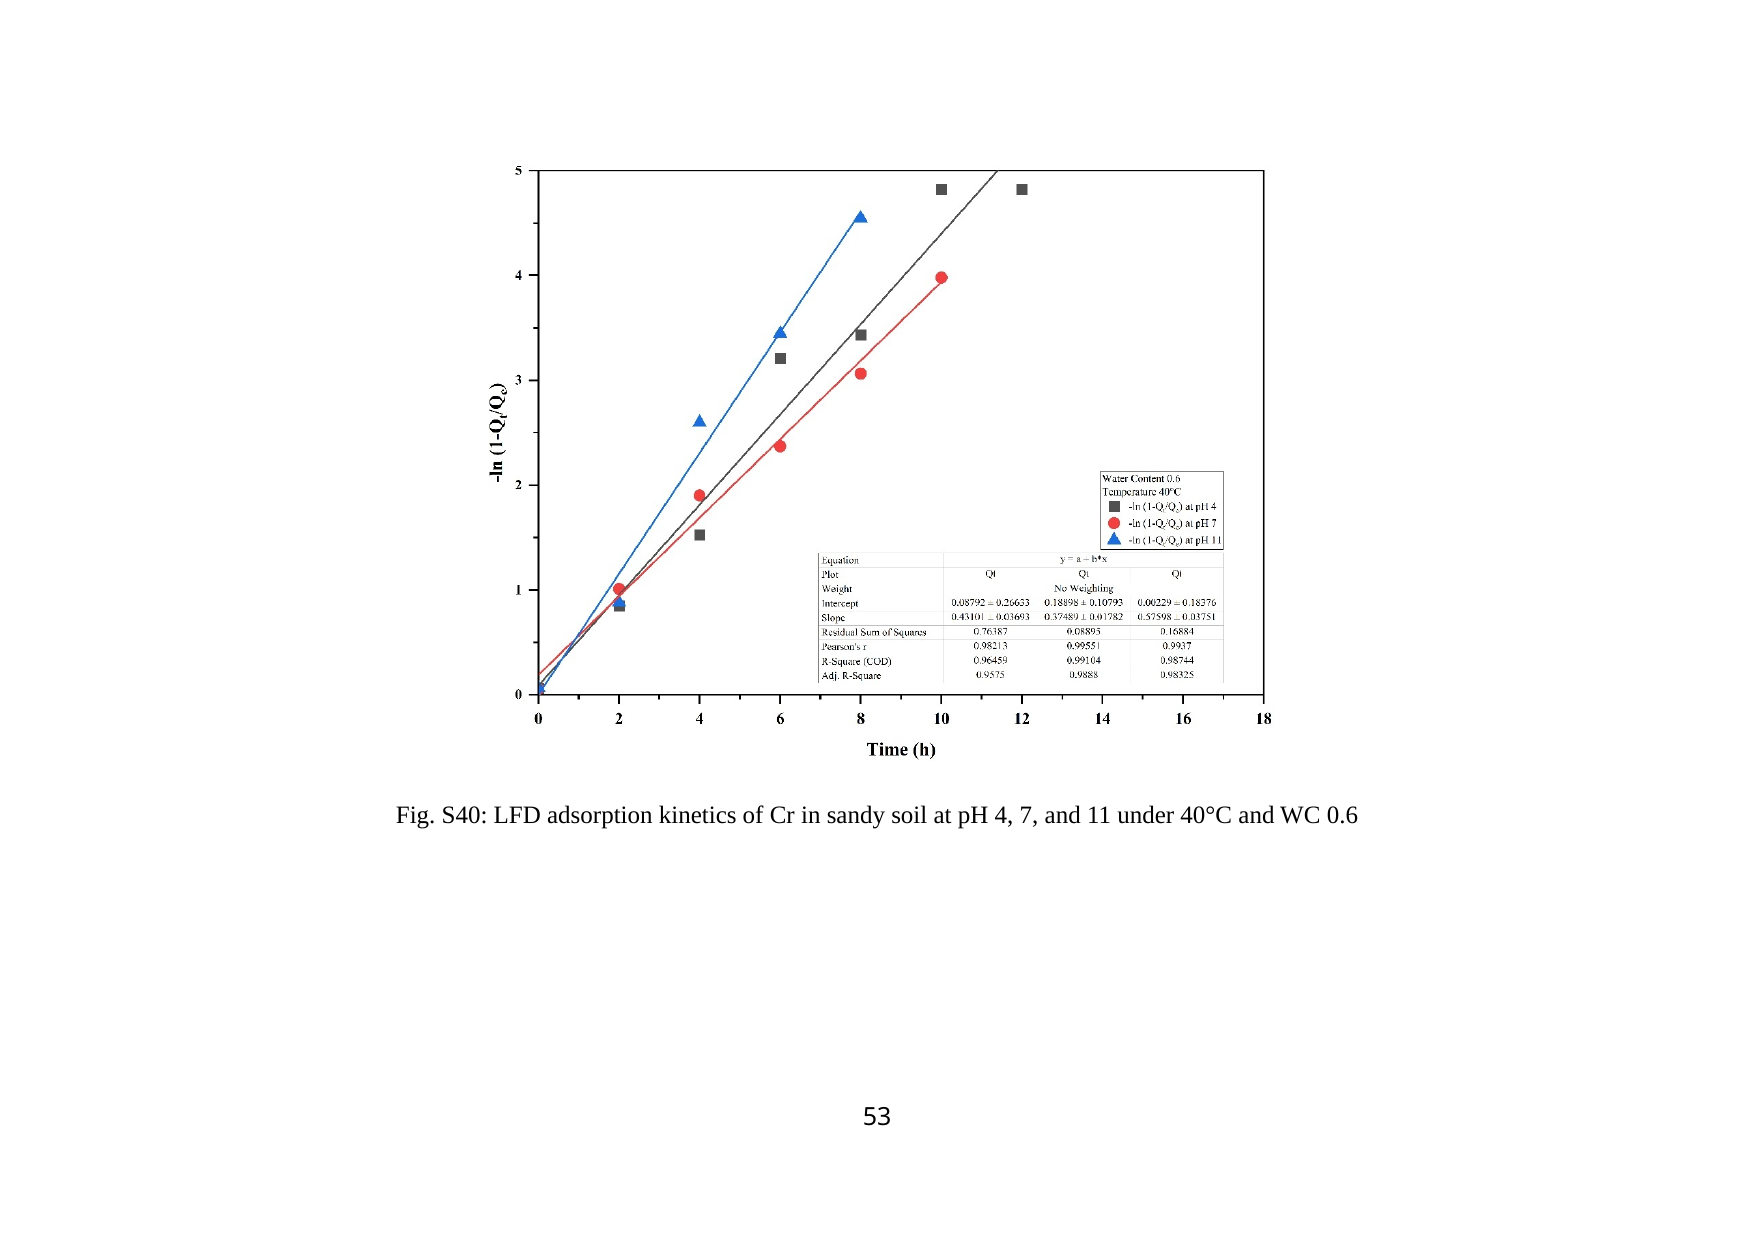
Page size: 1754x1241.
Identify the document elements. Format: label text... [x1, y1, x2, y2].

text Fig. S40: LFD adsorption kinetics of Cr in sandy soil at pH 4, 7, and 11 under 40°C and WC 0.6 [150, 800, 1604, 829]
picture [466, 150, 1288, 779]
